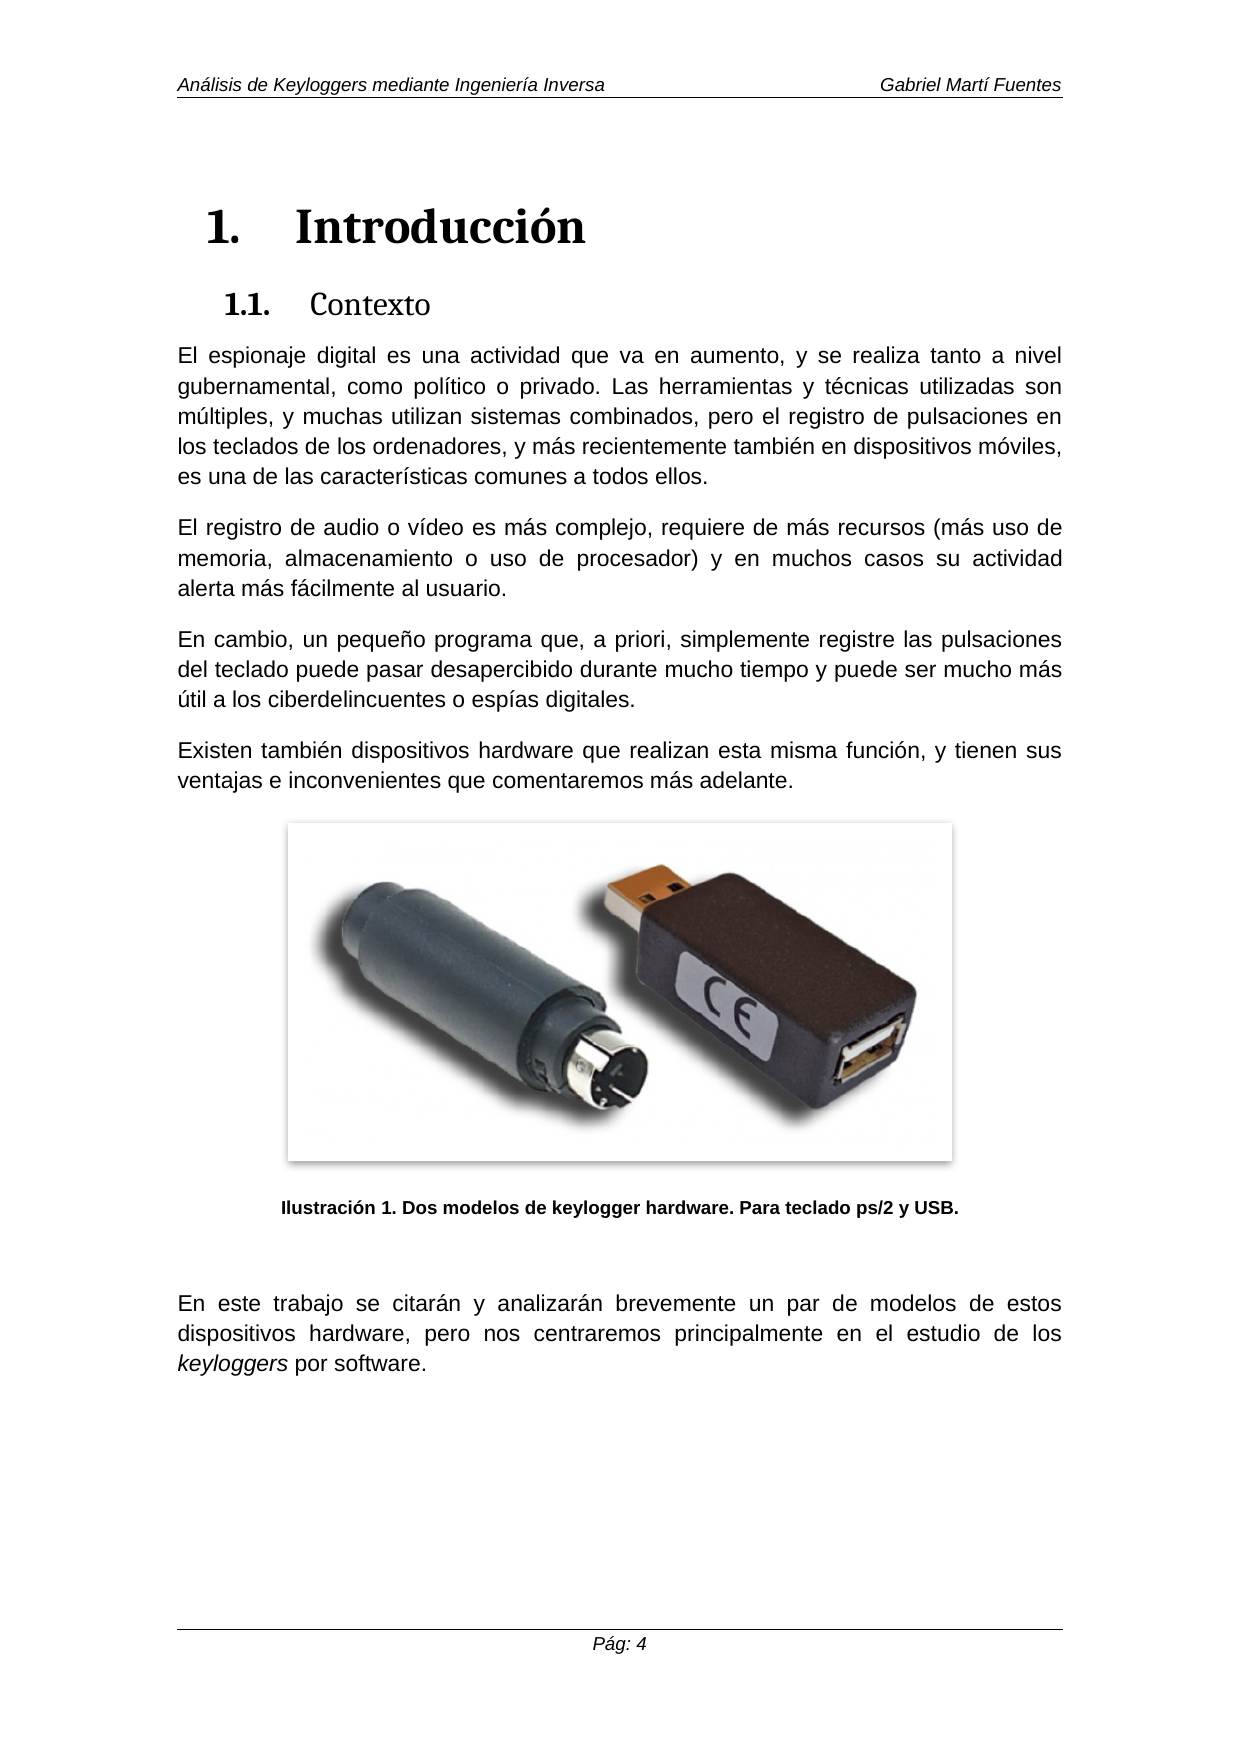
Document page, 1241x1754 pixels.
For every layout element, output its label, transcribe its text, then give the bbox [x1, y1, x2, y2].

subtitle Introducción [207, 199, 1063, 256]
text Ilustración 1. Dos modelos de keylogger hardware. Para teclado ps/2 y USB. [177, 1196, 1063, 1218]
picture [303, 837, 937, 1147]
text En este trabajo se citarán y analizarán brevemente un par de modelos de estos dispositivos hardware, pero nos centraremos principalmente en el estudio de los keyloggers por software. [177, 1290, 1063, 1377]
text En cambio, un pequeño programa que, a priori, simplemente registre las pulsaciones del teclado puede pasar desapercibido durante mucho tiempo y puede ser mucho más útil a los ciberdelincuentes o espías digitales. [177, 626, 1063, 712]
subtitle Contexto [224, 286, 1063, 324]
text Existen también dispositivos hardware que realizan esta misma función, y tienen sus ventajas e inconvenientes que comentaremos más adelante. [177, 737, 1063, 794]
text El registro de audio o vídeo es más complejo, requiere de más recursos (más uso de memoria, almacenamiento o uso de procesador) y en muchos casos su actividad alerta más fácilmente al usuario. [177, 514, 1063, 601]
text El espionaje digital es una actividad que va en aumento, y se realiza tanto a nivel gubernamental, como político o privado. Las herramientas y técnicas utilizadas son múltiples, y muchas utilizan sistemas combinados, pero el registro de pulsaciones en los teclados de los ordenadores, y más recientemente también en dispositivos móviles, es una de las características comunes a todos ellos. [177, 342, 1063, 489]
